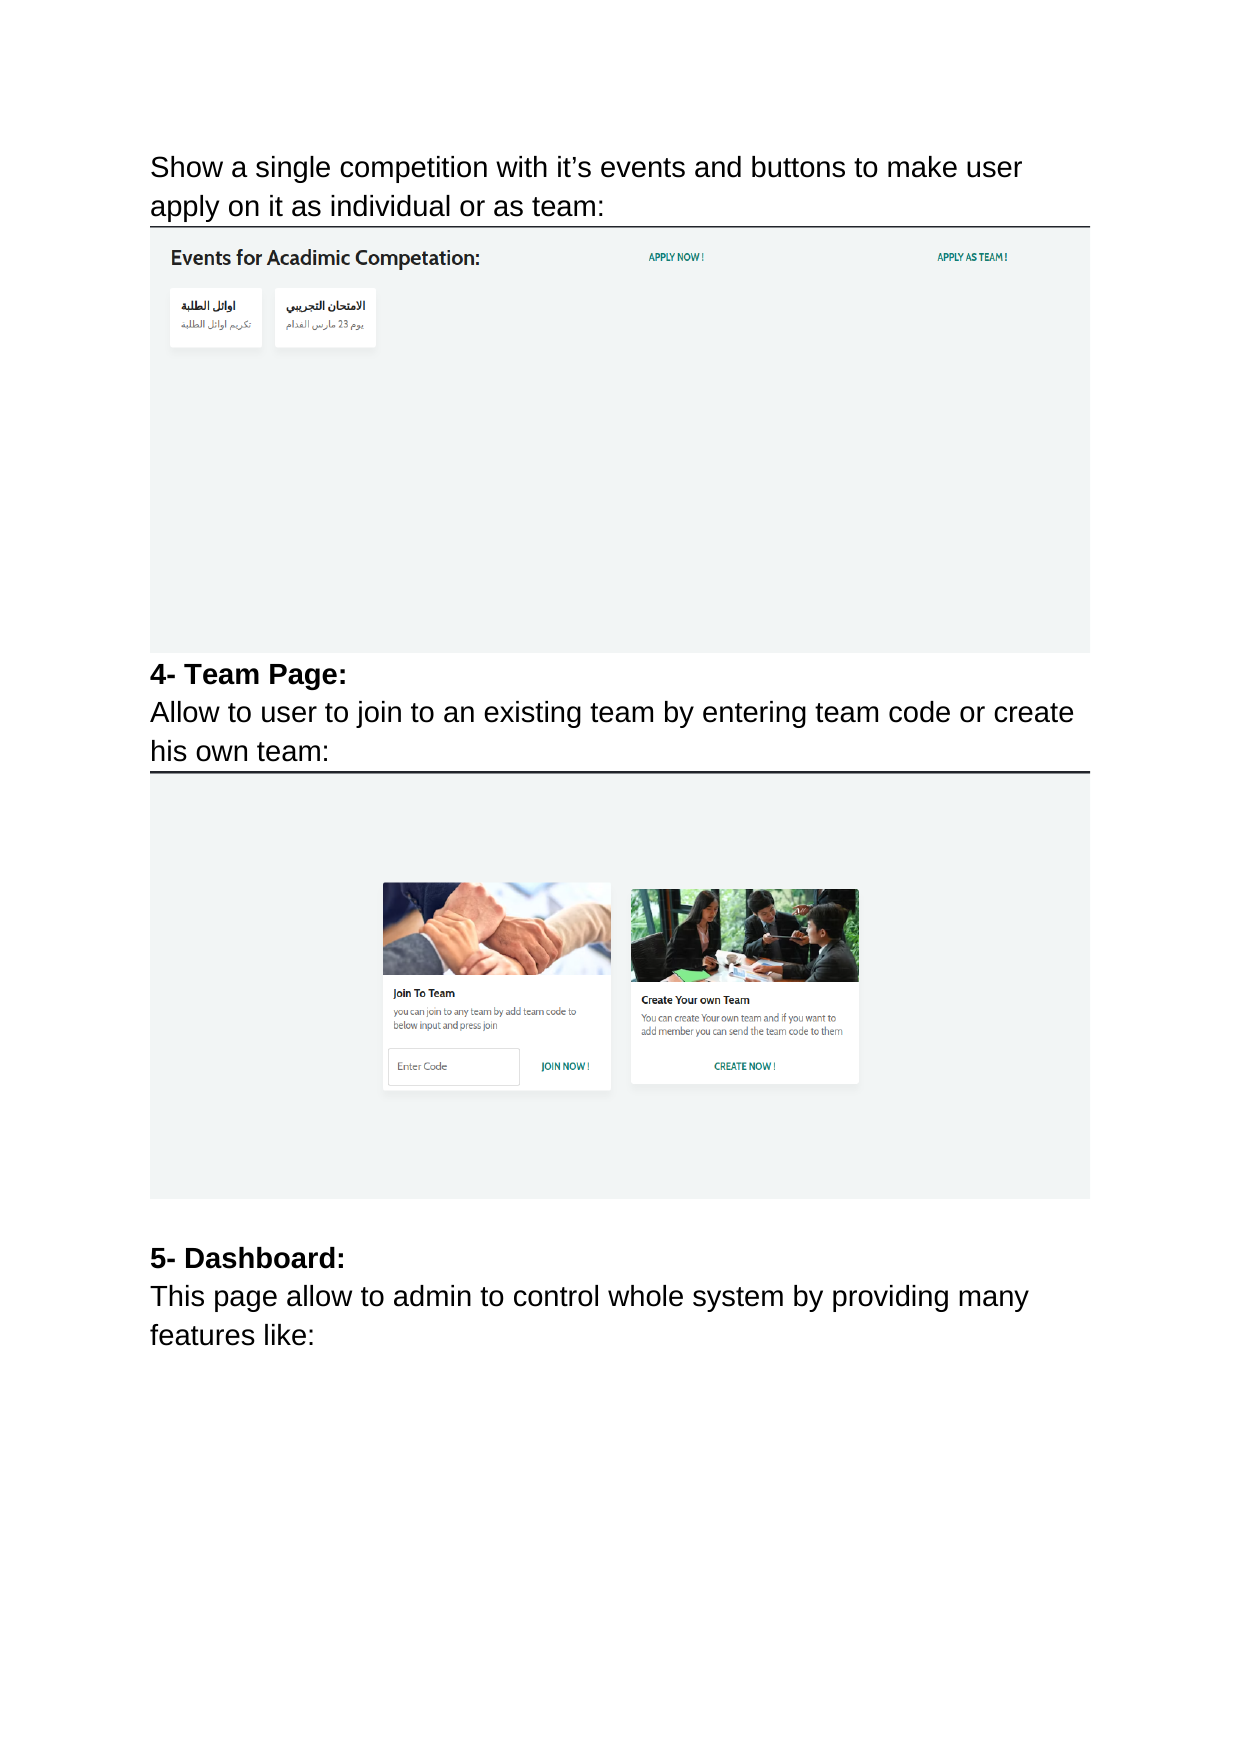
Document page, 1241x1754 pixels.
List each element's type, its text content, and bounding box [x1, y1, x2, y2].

text Show a single competition with it’s events and buttons to make user apply on it as individual or as team: [150, 150, 1090, 226]
text This page allow to admin to control whole system by providing many features like: [150, 1279, 1090, 1351]
picture [150, 771, 1091, 1199]
text 5- Dashboard: [150, 1241, 1090, 1274]
text 4- Team Page: [150, 657, 1090, 690]
picture [150, 226, 1091, 653]
text Allow to user to join to an existing team by entering team code or create his own team: [150, 695, 1090, 771]
